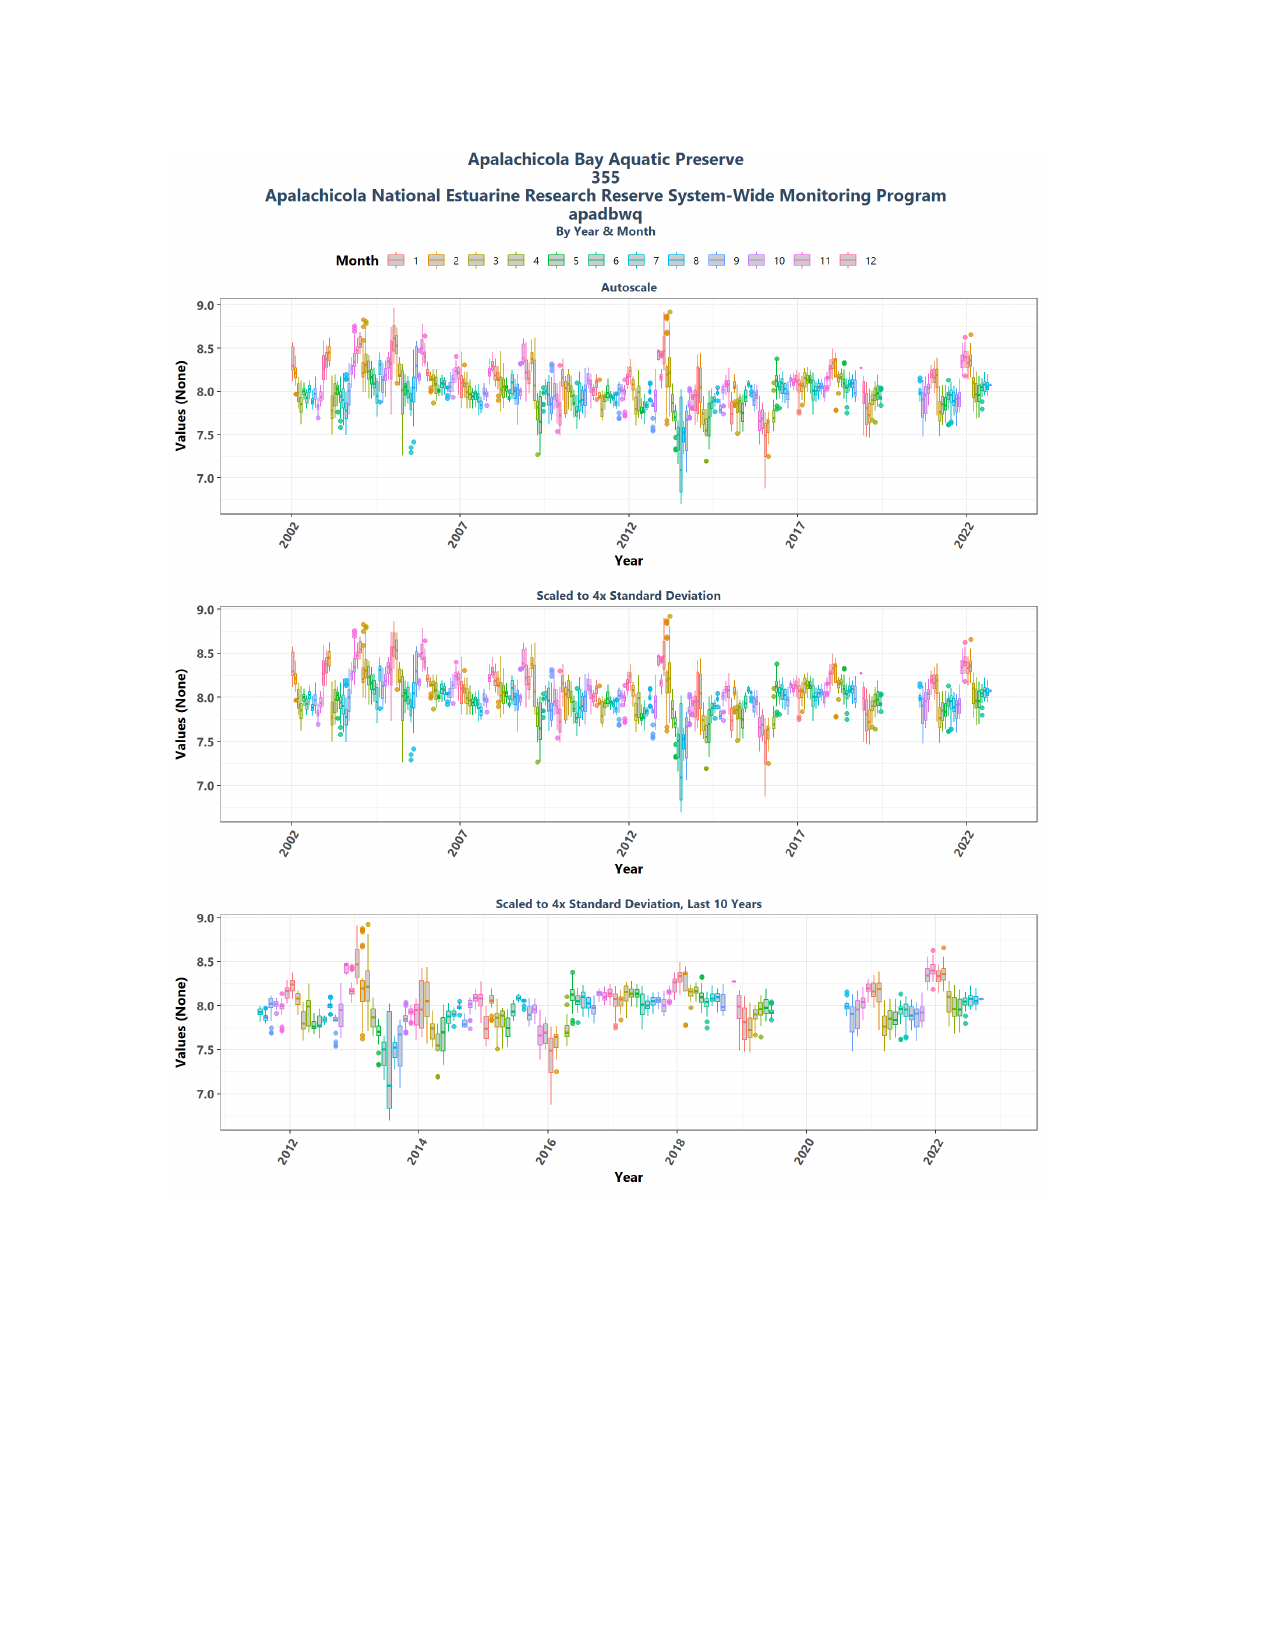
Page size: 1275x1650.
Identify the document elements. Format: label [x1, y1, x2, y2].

picture [168, 150, 1044, 1200]
